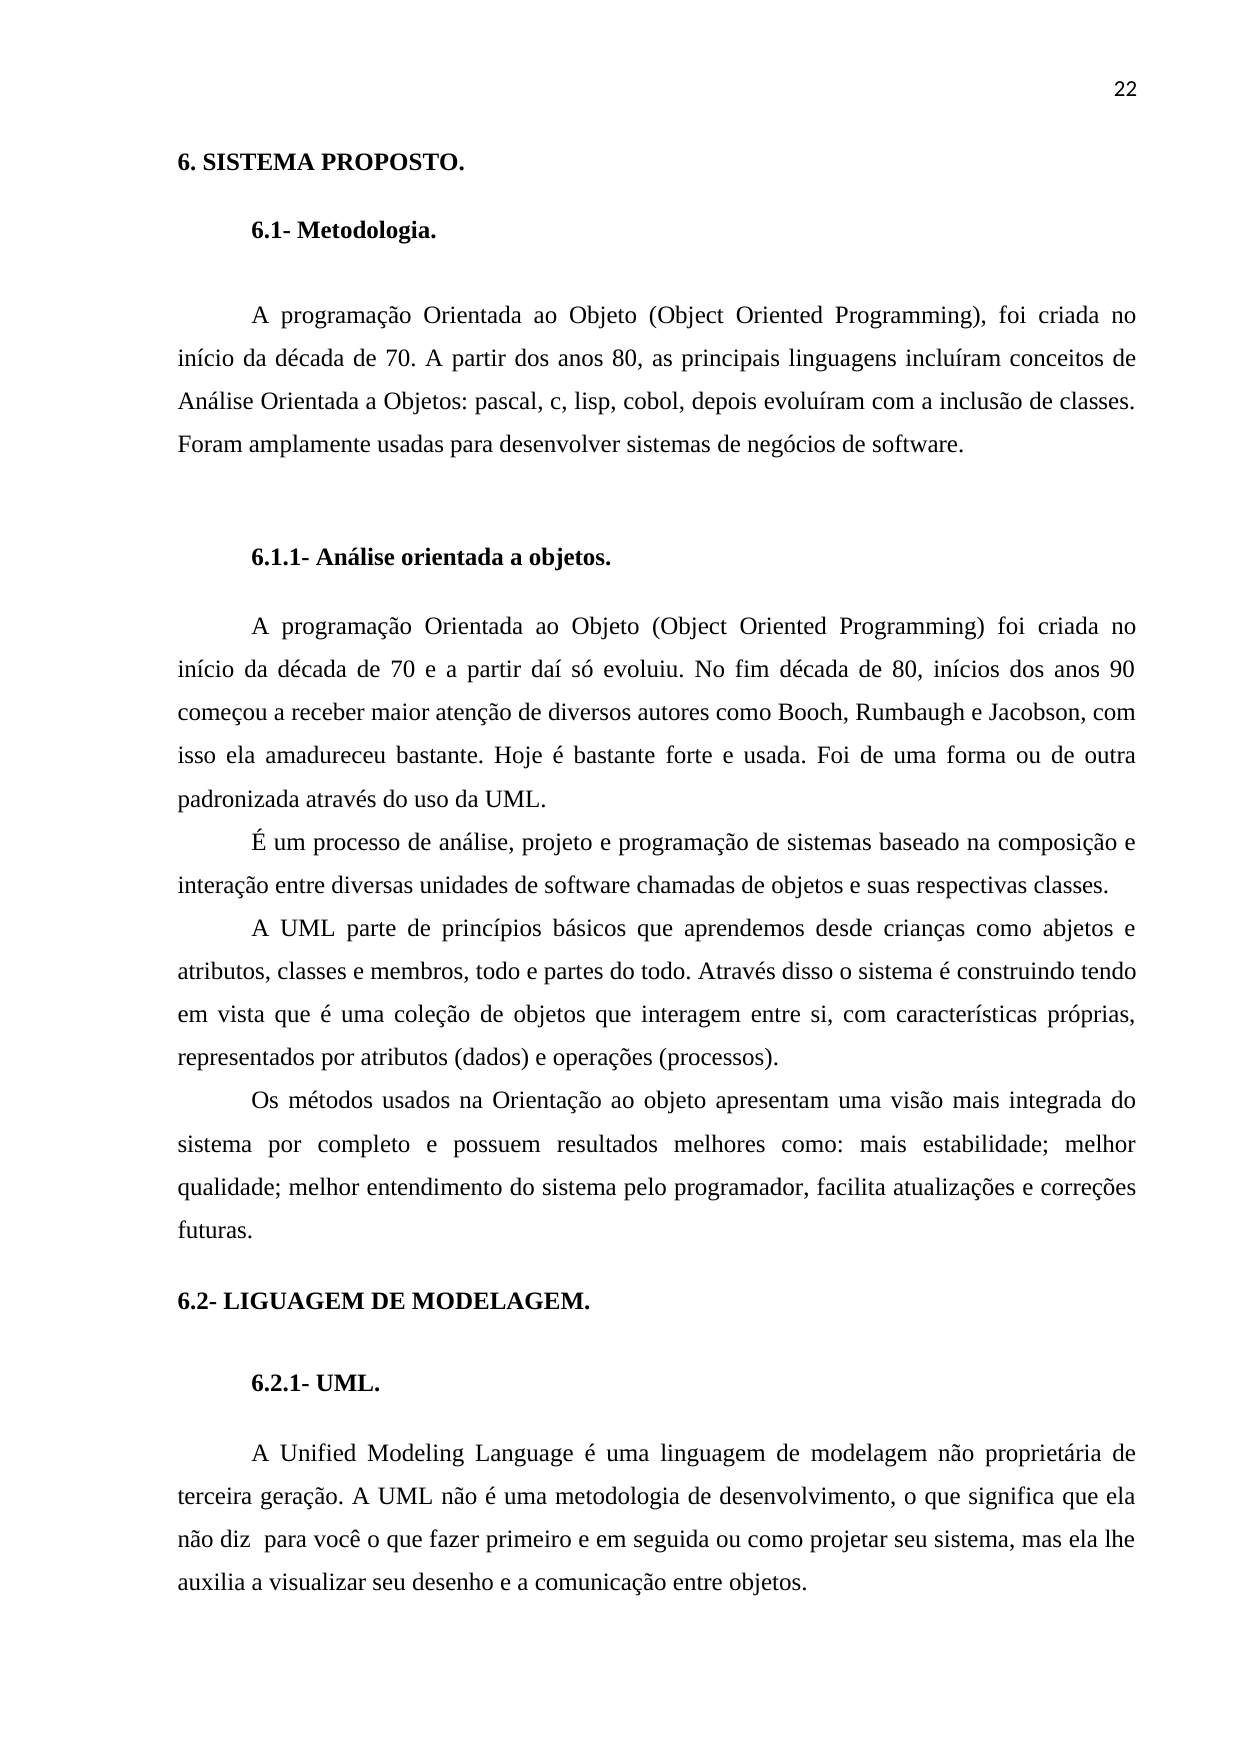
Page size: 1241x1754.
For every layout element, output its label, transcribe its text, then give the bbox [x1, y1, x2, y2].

text A Unified Modeling Language é uma linguagem de modelagem não proprietária de terceira geração. A UML não é uma metodologia de desenvolvimento, o que significa que ela não diz para você o que fazer primeiro e em seguida ou como projetar seu sistema, mas ela lhe auxilia a visualizar seu desenho e a comunicação entre objetos. [177, 1438, 1137, 1596]
subtitle 6.1- Metodologia. [177, 216, 1064, 244]
subtitle 6.2- LIGUAGEM DE MODELAGEM. [177, 1287, 1064, 1315]
text É um processo de análise, projeto e programação de sistemas baseado na composição e interação entre diversas unidades de software chamadas de objetos e suas respectivas classes. [177, 827, 1137, 899]
text A programação Orientada ao Objeto (Object Oriented Programming) foi criada no início da década de 70 e a partir daí só evoluiu. No fim década de 80, inícios dos anos 90 começou a receber maior atenção de diversos autores como Booch, Rumbaugh e Jacobson, com isso ela amadureceu bastante. Hoje é bastante forte e usada. Foi de uma forma ou de outra padronizada através do uso da UML. [177, 611, 1137, 812]
subtitle 6.1.1- Análise orientada a objetos. [177, 542, 1064, 571]
text A UML parte de princípios básicos que aprendemos desde crianças como abjetos e atributos, classes e membros, todo e partes do todo. Através disso o sistema é construindo tendo em vista que é uma coleção de objetos que interagem entre si, com características próprias, representados por atributos (dados) e operações (processos). [177, 913, 1137, 1071]
subtitle 6.2.1- UML. [177, 1369, 1064, 1397]
text A programação Orientada ao Objeto (Object Oriented Programming), foi criada no início da década de 70. A partir dos anos 80, as principais linguagens incluíram conceitos de Análise Orientada a Objetos: pascal, c, lisp, cobol, depois evoluíram com a inclusão de classes. Foram amplamente usadas para desenvolver sistemas de negócios de software. [177, 300, 1137, 458]
text Os métodos usados na Orientação ao objeto apresentam uma visão mais integrada do sistema por completo e possuem resultados melhores como: mais estabilidade; melhor qualidade; melhor entendimento do sistema pelo programador, facilita atualizações e correções futuras. [177, 1086, 1137, 1244]
subtitle 6. SISTEMA PROPOSTO. [177, 148, 1064, 176]
